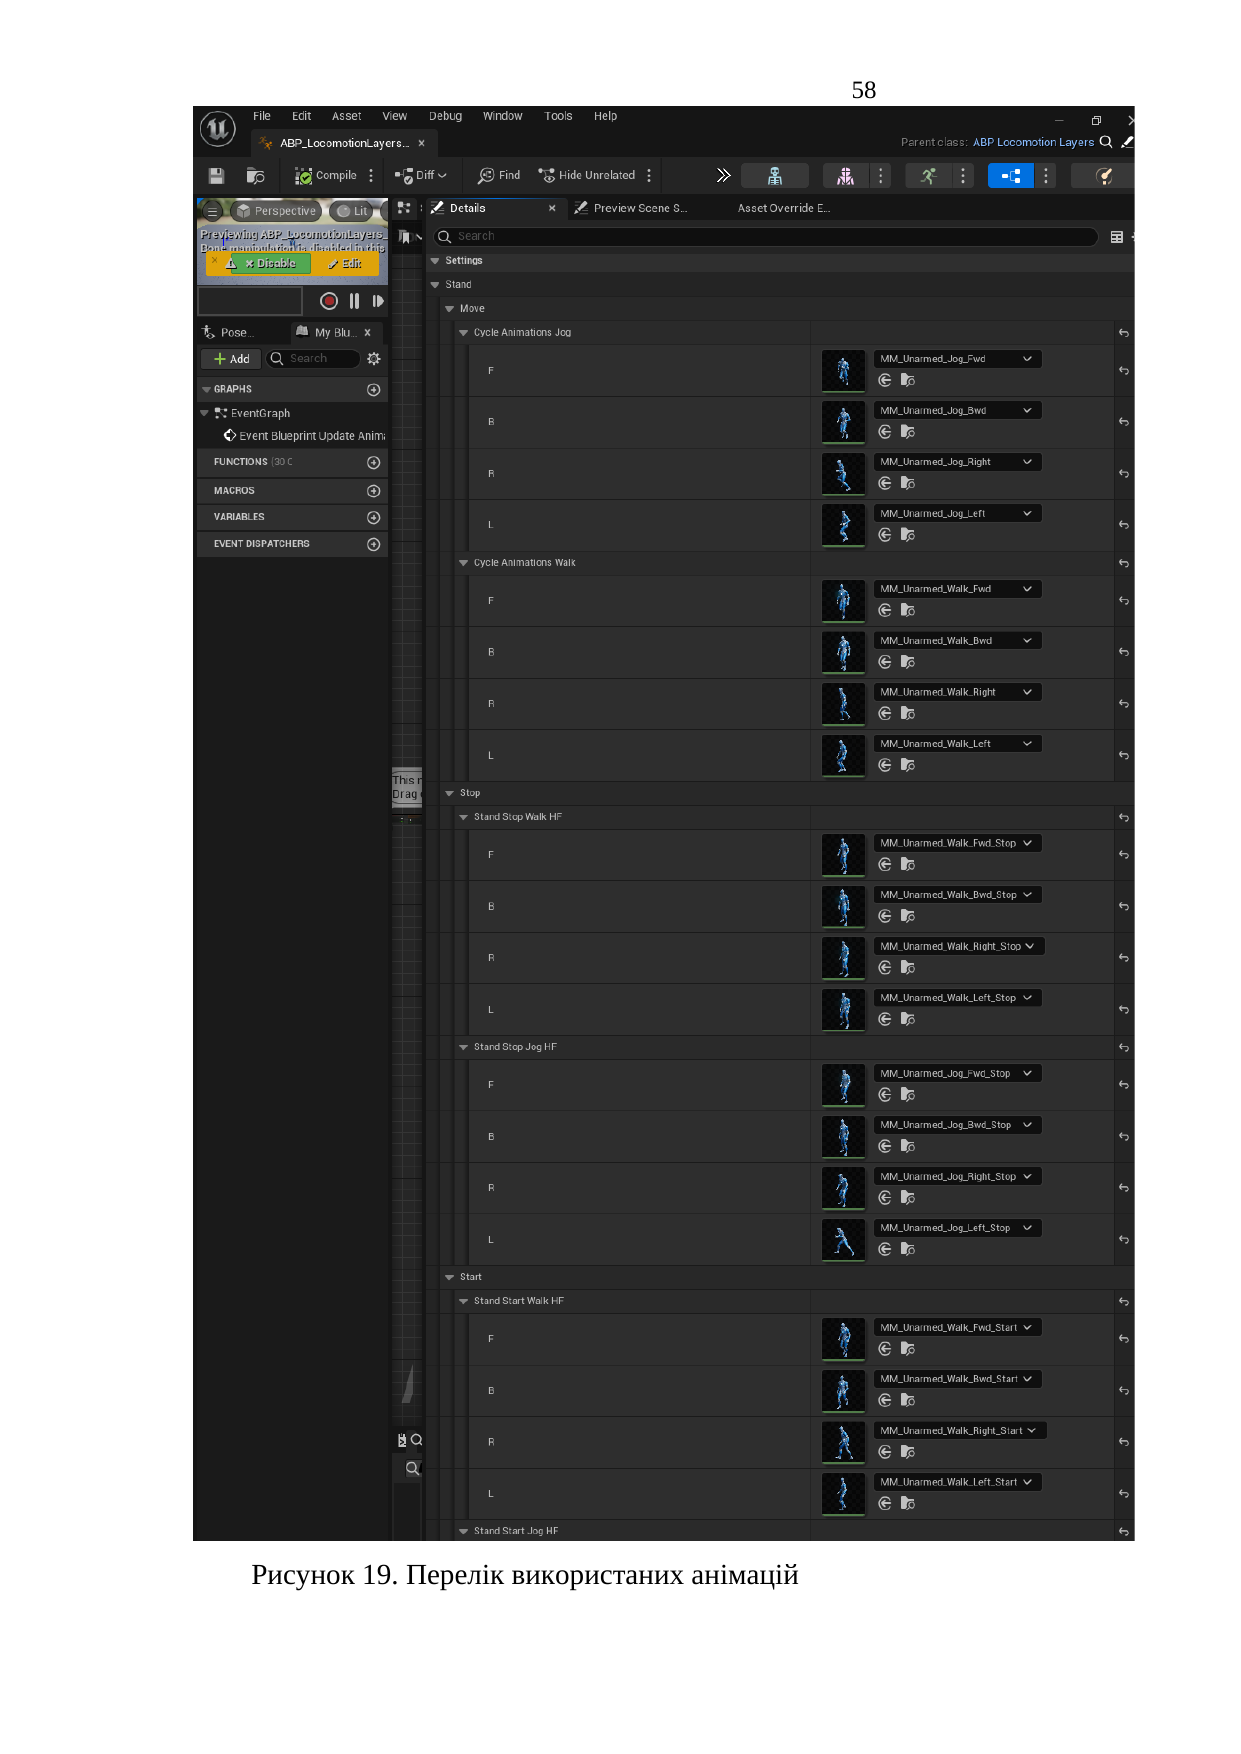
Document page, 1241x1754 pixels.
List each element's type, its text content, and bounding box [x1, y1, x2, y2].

picture [193, 106, 1135, 1541]
